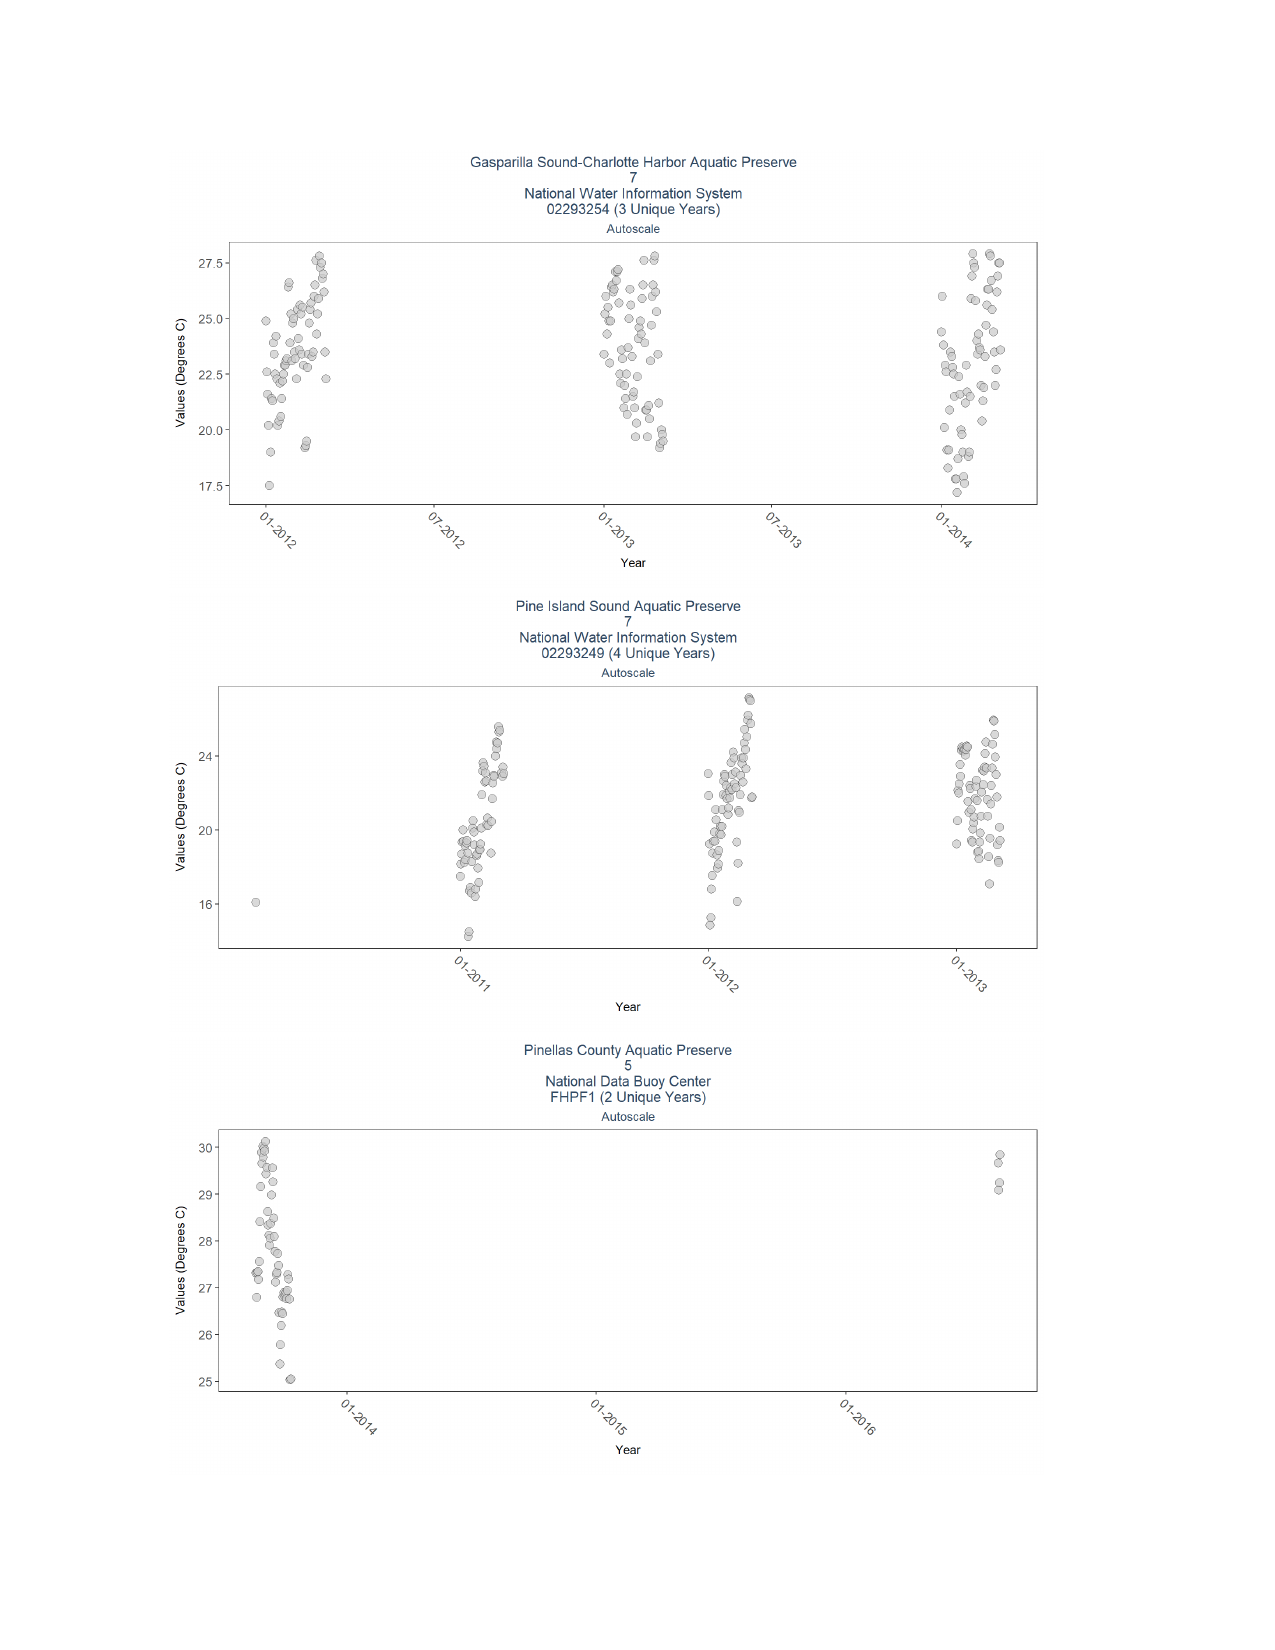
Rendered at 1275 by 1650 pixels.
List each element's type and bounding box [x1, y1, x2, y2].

picture [168, 593, 1044, 1032]
picture [168, 1037, 1044, 1475]
picture [168, 150, 1044, 588]
